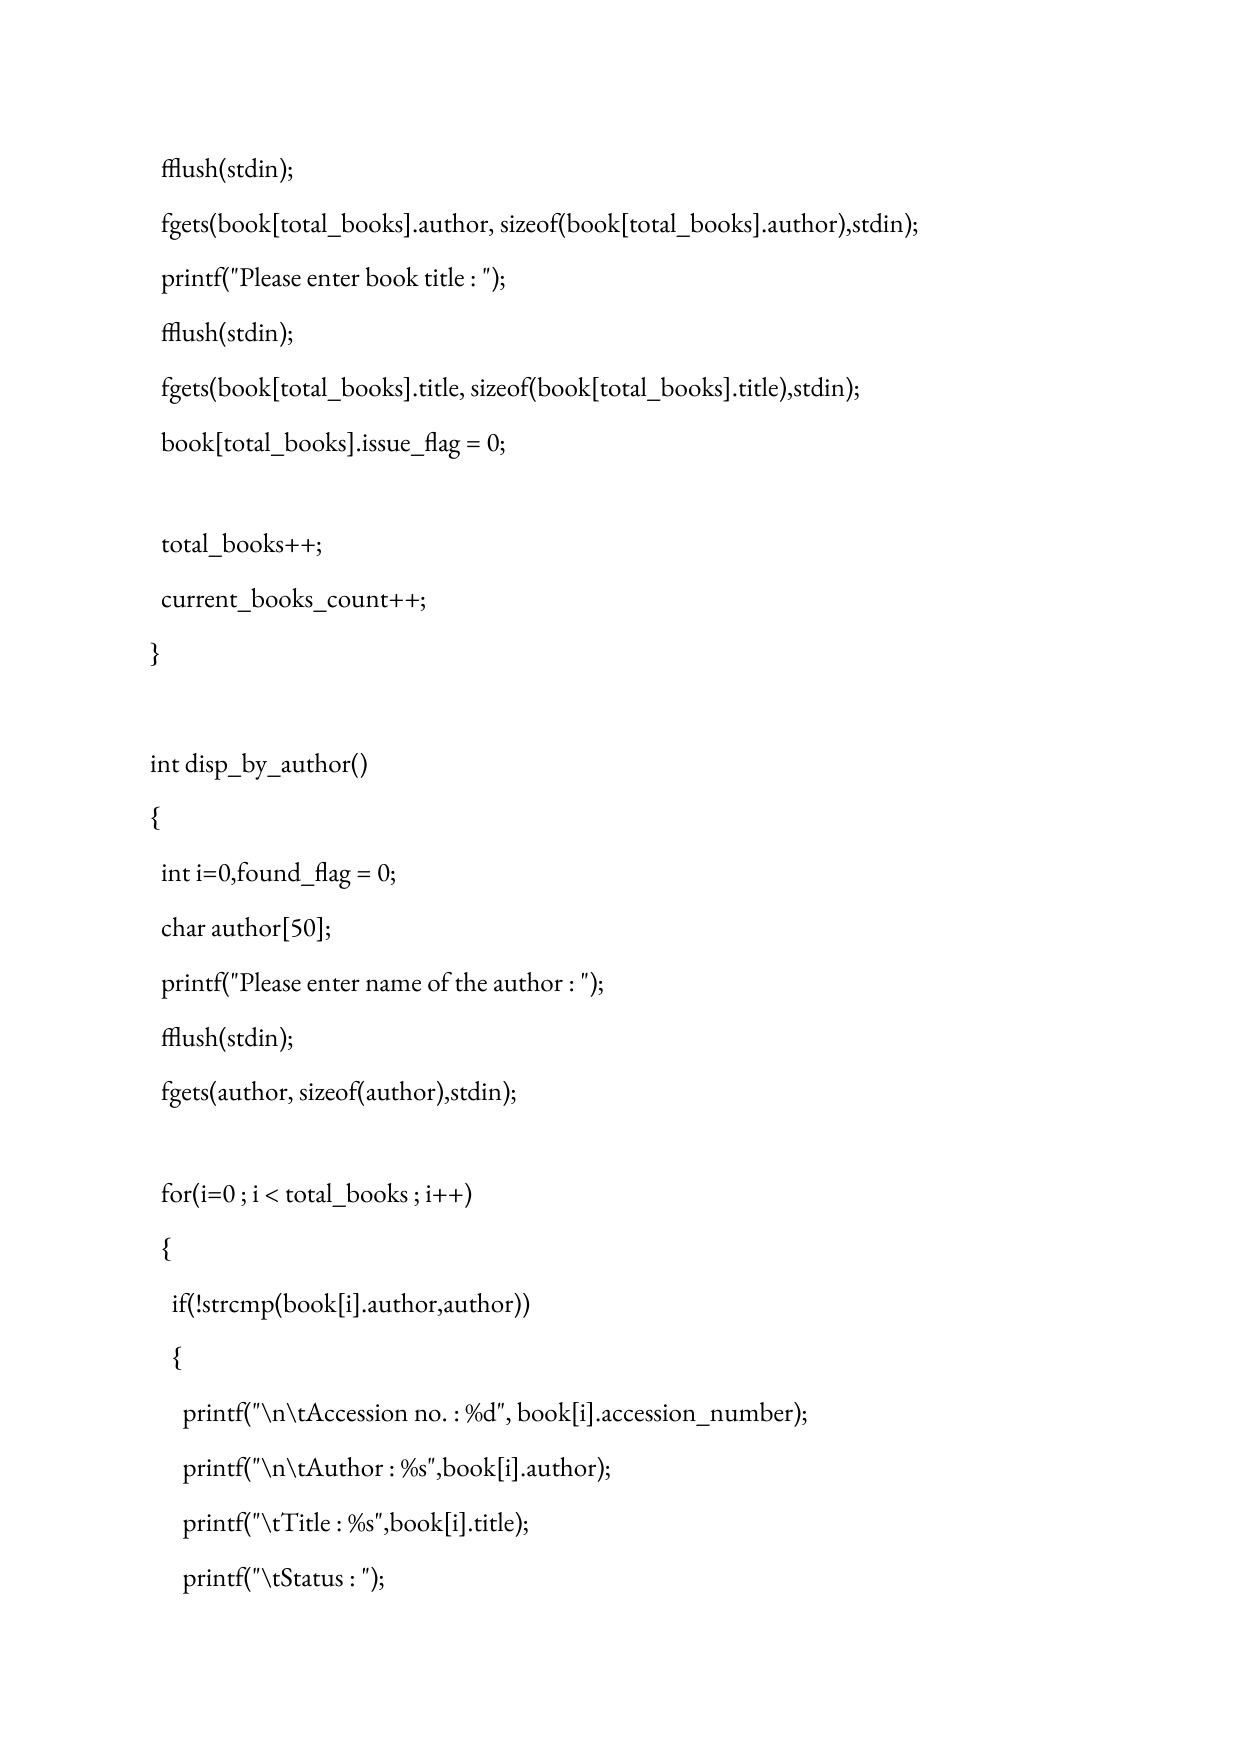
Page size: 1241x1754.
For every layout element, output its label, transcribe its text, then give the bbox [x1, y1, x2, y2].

text fflush(stdin); [150, 150, 1090, 185]
text fflush(stdin); [150, 1019, 1090, 1054]
text int disp_by_author() [150, 745, 1090, 780]
text total_books++; [150, 526, 1090, 561]
text } [150, 635, 1090, 671]
text int i=0,found_flag = 0; [150, 854, 1090, 890]
text printf("Please enter name of the author : "); [150, 964, 1090, 999]
text current_books_count++; [150, 580, 1090, 616]
text printf("Please enter book title : "); [150, 259, 1090, 295]
text { [150, 799, 1090, 835]
text printf("\n\tAccession no. : %d", book[i].accession_number); [150, 1394, 1090, 1430]
text fflush(stdin); [150, 314, 1090, 350]
text fgets(book[total_books].author, sizeof(book[total_books].author),stdin); [150, 205, 1090, 240]
text printf("\n\tAuthor : %s",book[i].author); [150, 1449, 1090, 1484]
text { [150, 1230, 1090, 1265]
text printf("\tTitle : %s",book[i].title); [150, 1504, 1090, 1539]
text { [150, 1339, 1090, 1375]
text if(!strcmp(book[i].author,author)) [150, 1285, 1090, 1320]
text printf("\tStatus : "); [150, 1559, 1090, 1594]
text book[total_books].issue_flag = 0; [150, 424, 1090, 459]
text char author[50]; [150, 909, 1090, 944]
text fgets(book[total_books].title, sizeof(book[total_books].title),stdin); [150, 369, 1090, 404]
text fgets(author, sizeof(author),stdin); [150, 1073, 1090, 1109]
text for(i=0 ; i < total_books ; i++) [150, 1175, 1090, 1211]
